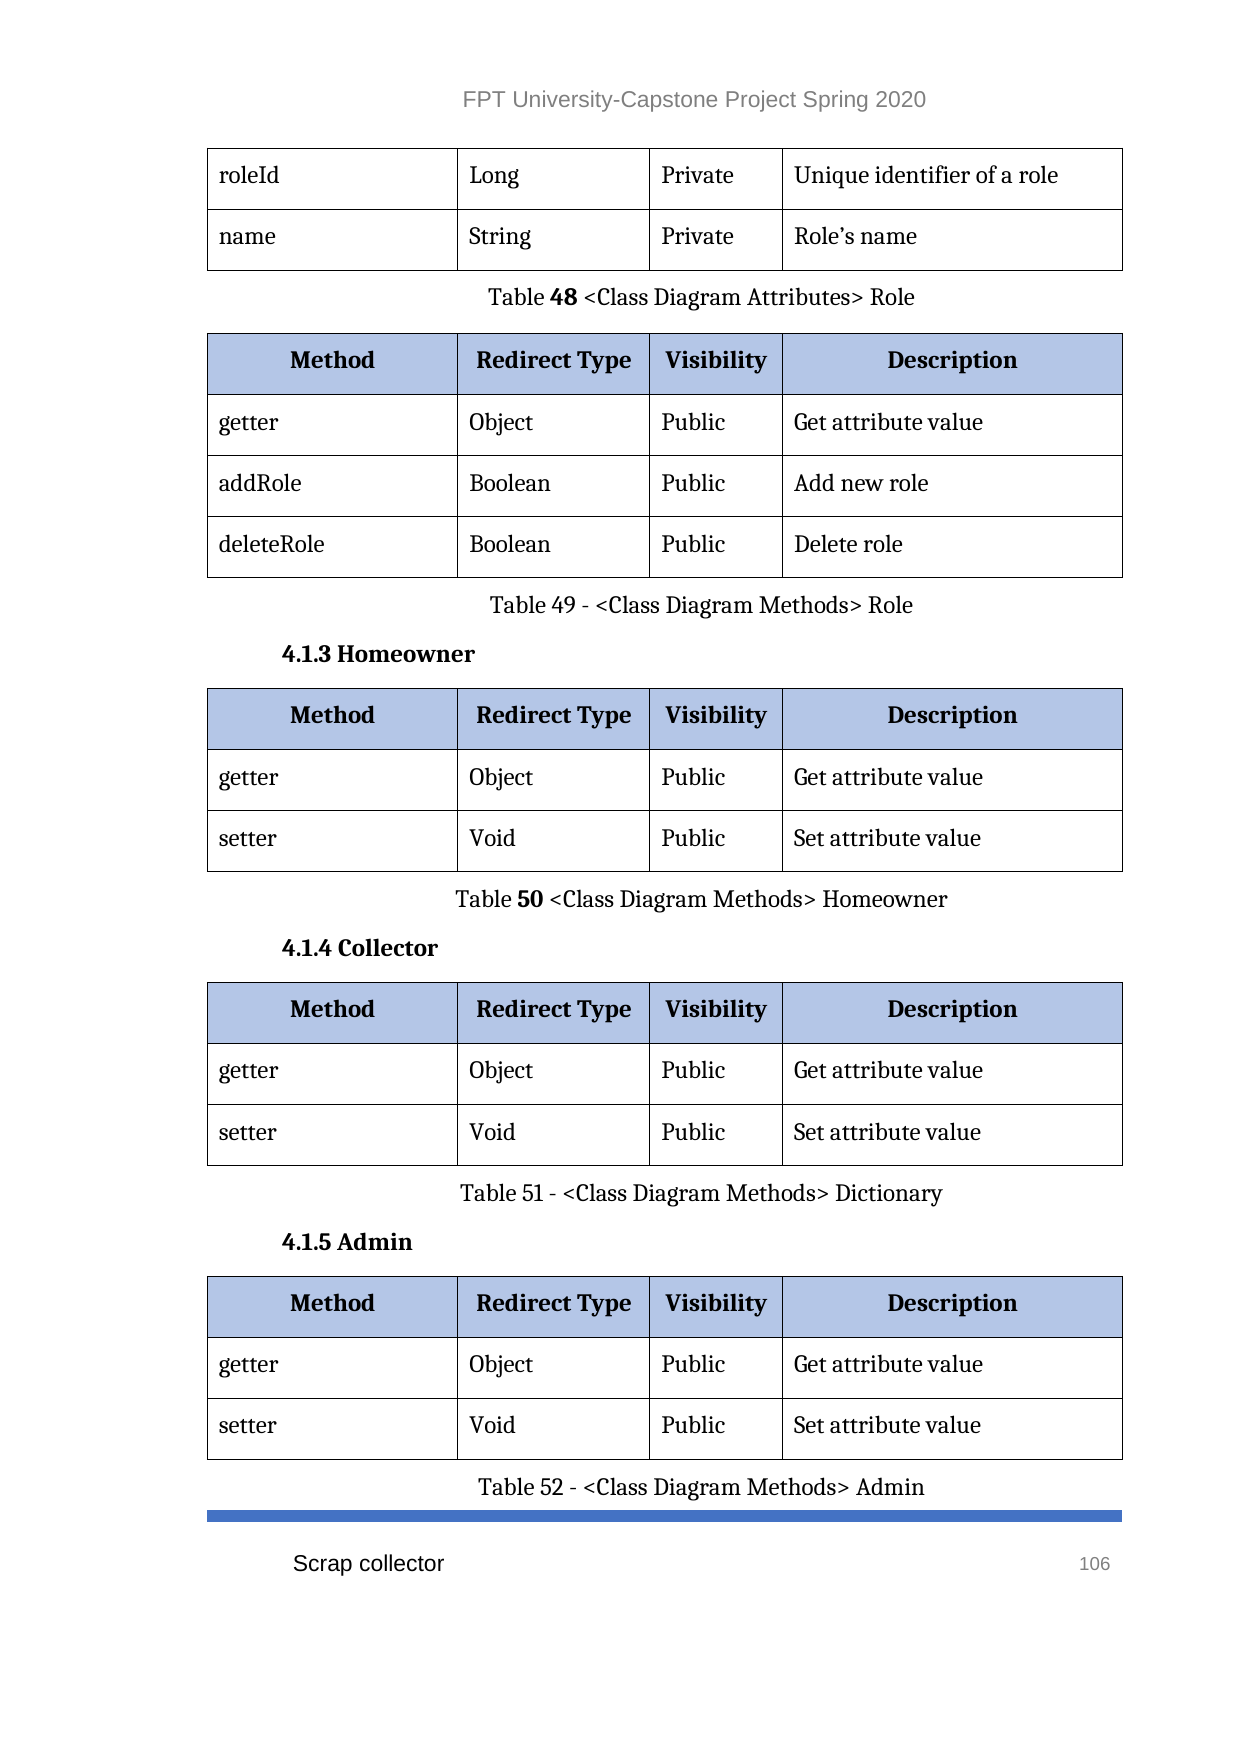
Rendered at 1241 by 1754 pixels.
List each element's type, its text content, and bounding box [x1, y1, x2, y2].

table_cell Public [650, 1399, 782, 1459]
table_cell name [208, 210, 457, 270]
table_cell Void [458, 1105, 649, 1165]
table_cell Boolean [458, 456, 649, 516]
table_header Description [783, 983, 1122, 1043]
table_header Visibility [650, 983, 782, 1043]
table_cell getter [208, 750, 457, 810]
table_cell Get attribute value [783, 1044, 1122, 1104]
table_cell Public [650, 456, 782, 516]
table_cell Public [650, 1105, 782, 1165]
table_cell roleId [208, 149, 457, 209]
table_cell Object [458, 750, 649, 810]
table_header Method [208, 1277, 457, 1337]
table_cell addRole [208, 456, 457, 516]
table_cell Boolean [458, 517, 649, 577]
table_cell Get attribute value [783, 750, 1122, 810]
table_cell getter [208, 1338, 457, 1398]
table_cell Object [458, 395, 649, 455]
table_cell Public [650, 1338, 782, 1398]
table_cell Object [458, 1338, 649, 1398]
table_cell Delete role [783, 517, 1122, 577]
table_header Description [783, 334, 1122, 394]
table_cell Get attribute value [783, 1338, 1122, 1398]
table_cell setter [208, 811, 457, 871]
table_cell Public [650, 517, 782, 577]
table_cell Get attribute value [783, 395, 1122, 455]
table_cell String [458, 210, 649, 270]
table_header Visibility [650, 689, 782, 749]
table_cell Void [458, 811, 649, 871]
table_header Description [783, 1277, 1122, 1337]
table_cell Public [650, 395, 782, 455]
table_cell Long [458, 149, 649, 209]
table_cell deleteRole [208, 517, 457, 577]
subtitle 4.1.4 Collector [282, 934, 1122, 963]
table_cell Public [650, 1044, 782, 1104]
table_cell getter [208, 395, 457, 455]
table_header Description [783, 689, 1122, 749]
table_header Redirect Type [458, 983, 649, 1043]
table_cell Add new role [783, 456, 1122, 516]
table_cell Role’s name [783, 210, 1122, 270]
table_header Method [208, 983, 457, 1043]
table_cell Set attribute value [783, 811, 1122, 871]
table_cell Public [650, 811, 782, 871]
table_header Redirect Type [458, 1277, 649, 1337]
subtitle 4.1.3 Homeowner [282, 640, 1122, 669]
table_header Redirect Type [458, 689, 649, 749]
table_header Method [208, 689, 457, 749]
text Table 48 <Class Diagram Attributes> Role [207, 283, 1122, 312]
table_header Method [208, 334, 457, 394]
table_cell setter [208, 1399, 457, 1459]
table_header Redirect Type [458, 334, 649, 394]
table_cell Void [458, 1399, 649, 1459]
table_cell Set attribute value [783, 1105, 1122, 1165]
table_cell Unique identifier of a role [783, 149, 1122, 209]
table_cell Object [458, 1044, 649, 1104]
table_cell Private [650, 210, 782, 270]
table_header Visibility [650, 1277, 782, 1337]
table_cell setter [208, 1105, 457, 1165]
table_cell Set attribute value [783, 1399, 1122, 1459]
table_cell Public [650, 750, 782, 810]
table_header Visibility [650, 334, 782, 394]
subtitle 4.1.5 Admin [282, 1228, 1122, 1257]
table_cell Private [650, 149, 782, 209]
text Table 50 <Class Diagram Methods> Homeowner [207, 884, 1122, 913]
table_cell getter [208, 1044, 457, 1104]
